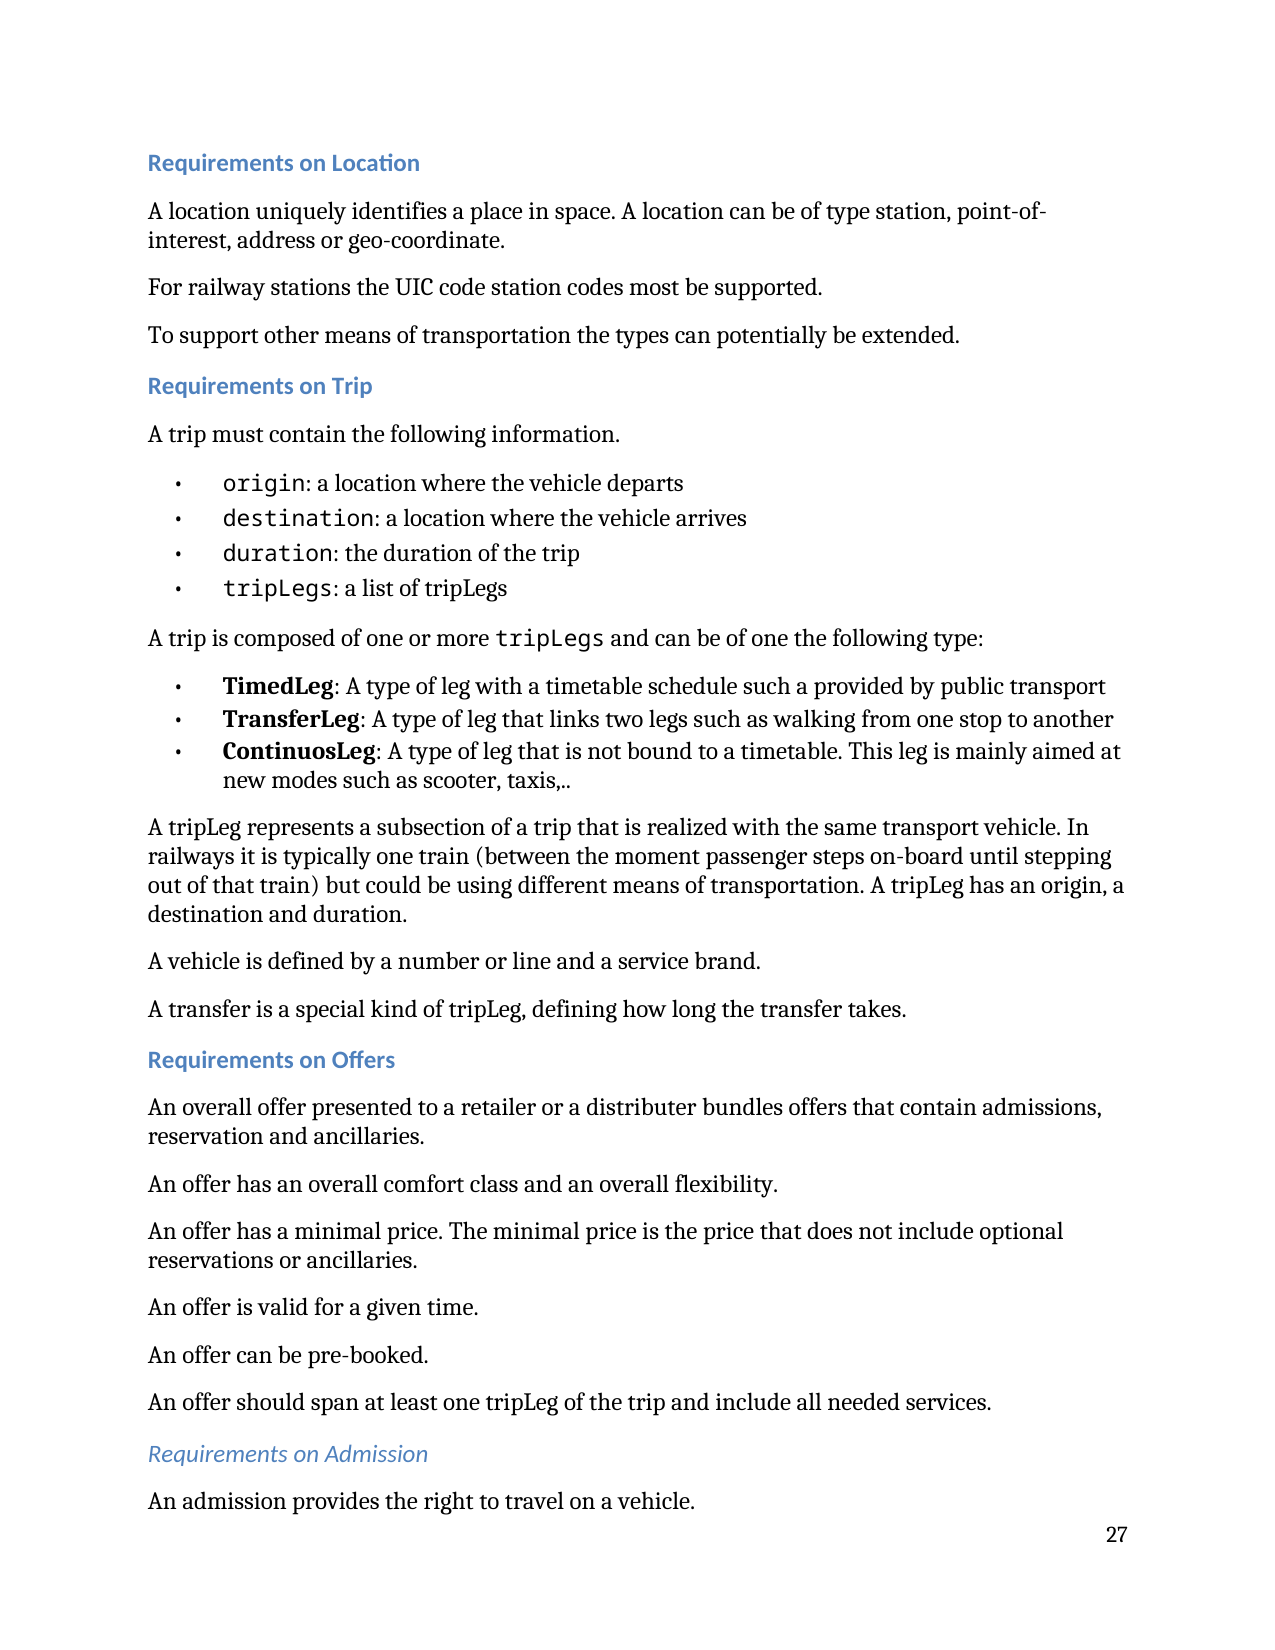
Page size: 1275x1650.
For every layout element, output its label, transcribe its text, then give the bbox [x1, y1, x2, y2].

text A location uniquely identifies a place in space. A location can be of type station, point-of-interest, address or geo-coordinate. [148, 197, 1127, 254]
list tripLegs: a list of tripLegs [173, 572, 1127, 603]
text An offer should span at least one tripLeg of the trip and include all needed services. [148, 1388, 1127, 1417]
text To support other means of transportation the types can potentially be extended. [148, 321, 1127, 349]
text An offer has an overall comfort class and an overall flexibility. [148, 1169, 1127, 1198]
list TransferLeg: A type of leg that links two legs such as walking from one stop to another [173, 704, 1127, 733]
subtitle Requirements on Location [148, 148, 1127, 178]
subtitle Requirements on Admission [148, 1438, 1127, 1468]
list destination: a location where the vehicle arrives [173, 502, 1127, 533]
list duration: the duration of the trip [173, 537, 1127, 568]
text A trip is composed of one or more tripLegs and can be of one the following type: [148, 622, 1127, 653]
list origin: a location where the vehicle departs [173, 467, 1127, 498]
text An admission provides the right to travel on a vehicle. [148, 1487, 1127, 1516]
text An offer can be pre-booked. [148, 1341, 1127, 1369]
text A transfer is a special kind of tripLeg, defining how long the transfer takes. [148, 994, 1127, 1023]
text A trip must contain the following information. [148, 419, 1127, 448]
list TimedLeg: A type of leg with a timetable schedule such a provided by public transport [173, 672, 1127, 701]
subtitle Requirements on Trip [148, 370, 1127, 401]
subtitle Requirements on Offers [148, 1044, 1127, 1074]
text For railway stations the UIC code station codes most be supported. [148, 273, 1127, 302]
text An offer has a minimal price. The minimal price is the price that does not include optional reservations or ancillaries. [148, 1217, 1127, 1274]
text A vehicle is defined by a number or line and a service brand. [148, 947, 1127, 976]
text An offer is valid for a given time. [148, 1293, 1127, 1322]
list ContinuosLeg: A type of leg that is not bound to a timetable. This leg is mainly aimed at new modes such as scooter, taxis,.. [173, 737, 1127, 794]
text An overall offer presented to a retailer or a distributer bundles offers that contain admissions, reservation and ancillaries. [148, 1093, 1127, 1151]
text A tripLeg represents a subsection of a trip that is realized with the same transport vehicle. In railways it is typically one train (between the moment passenger steps on-board until stepping out of that train) but could be using different means of transportation. A tripLeg has an origin, a destination and duration. [148, 813, 1127, 928]
